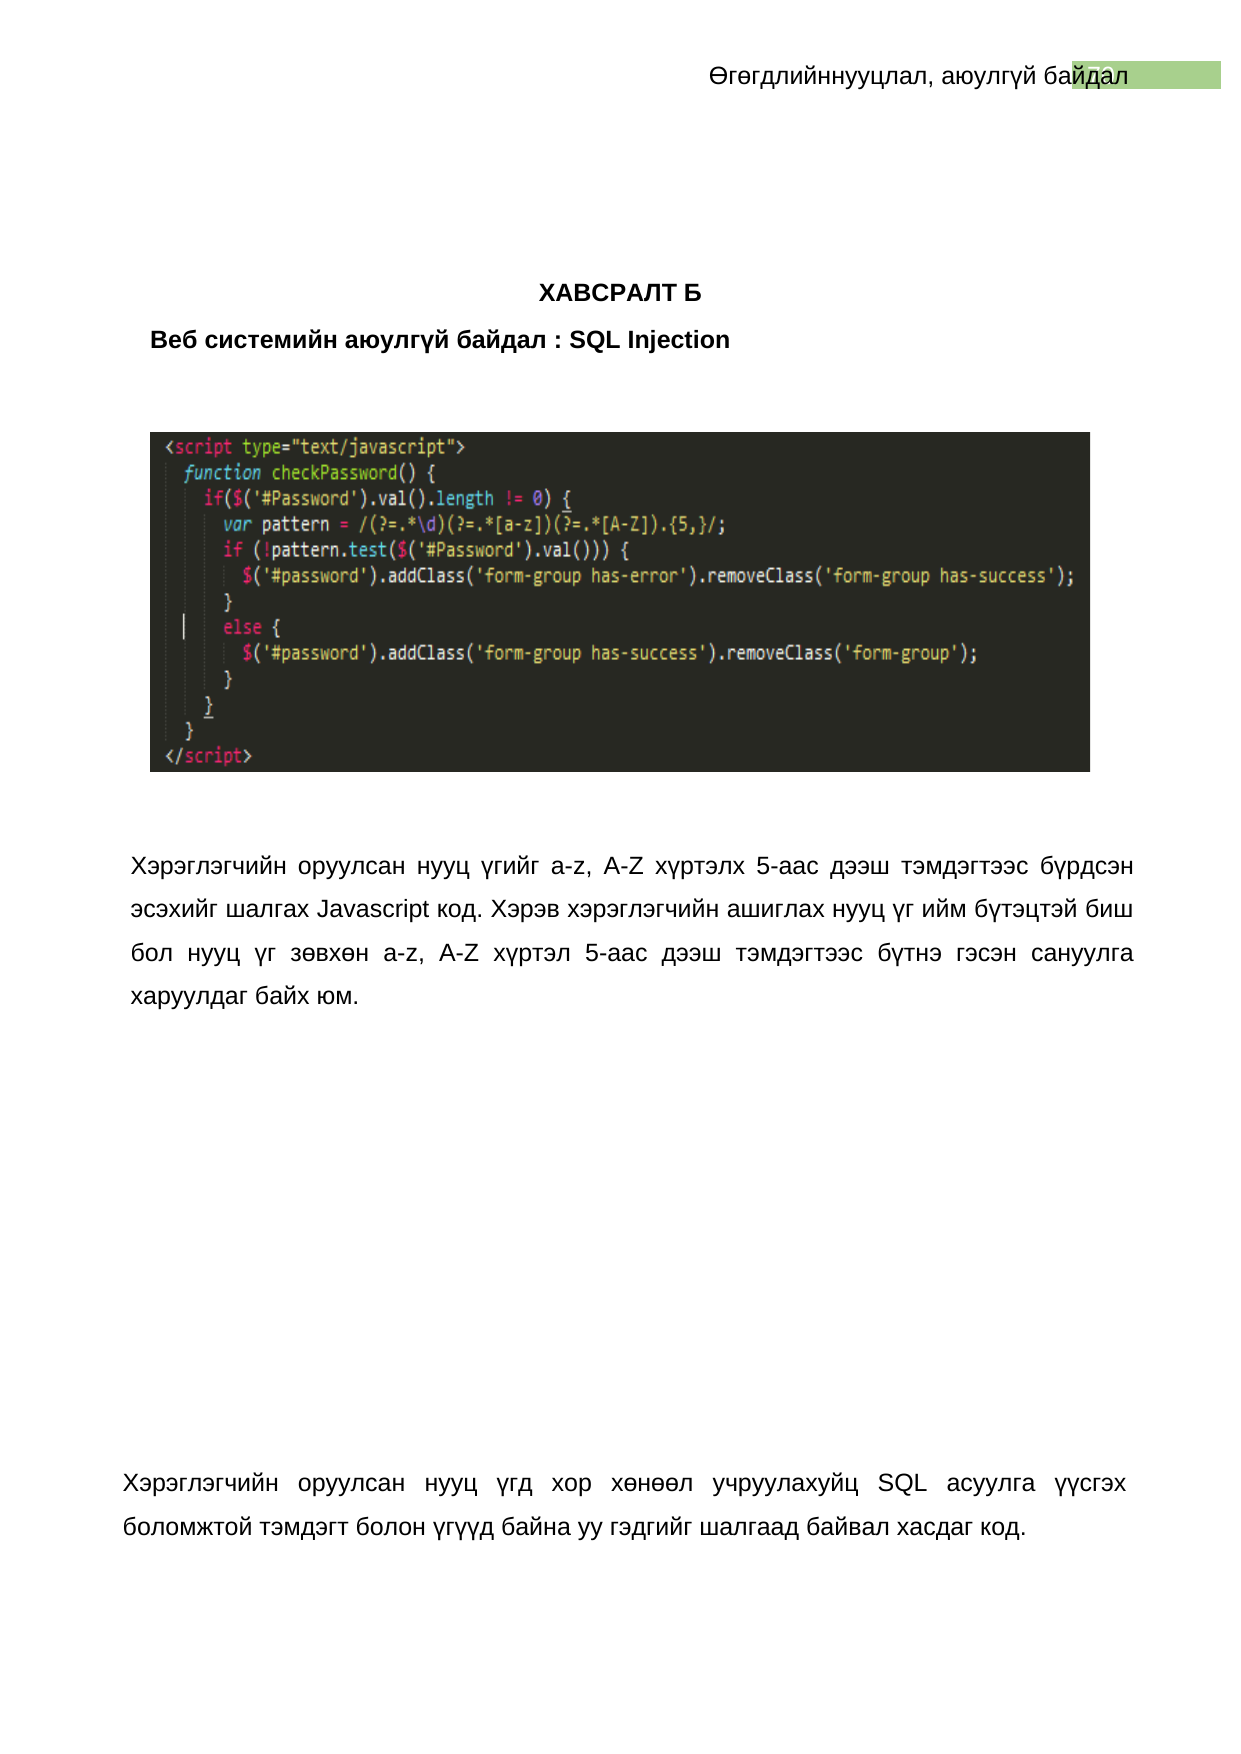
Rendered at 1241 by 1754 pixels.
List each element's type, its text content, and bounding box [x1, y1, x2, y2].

text Веб системийн аюулгүй байдал : SQL Injection [150, 325, 1090, 354]
text ХАВСРАЛТ Б [150, 278, 1090, 307]
